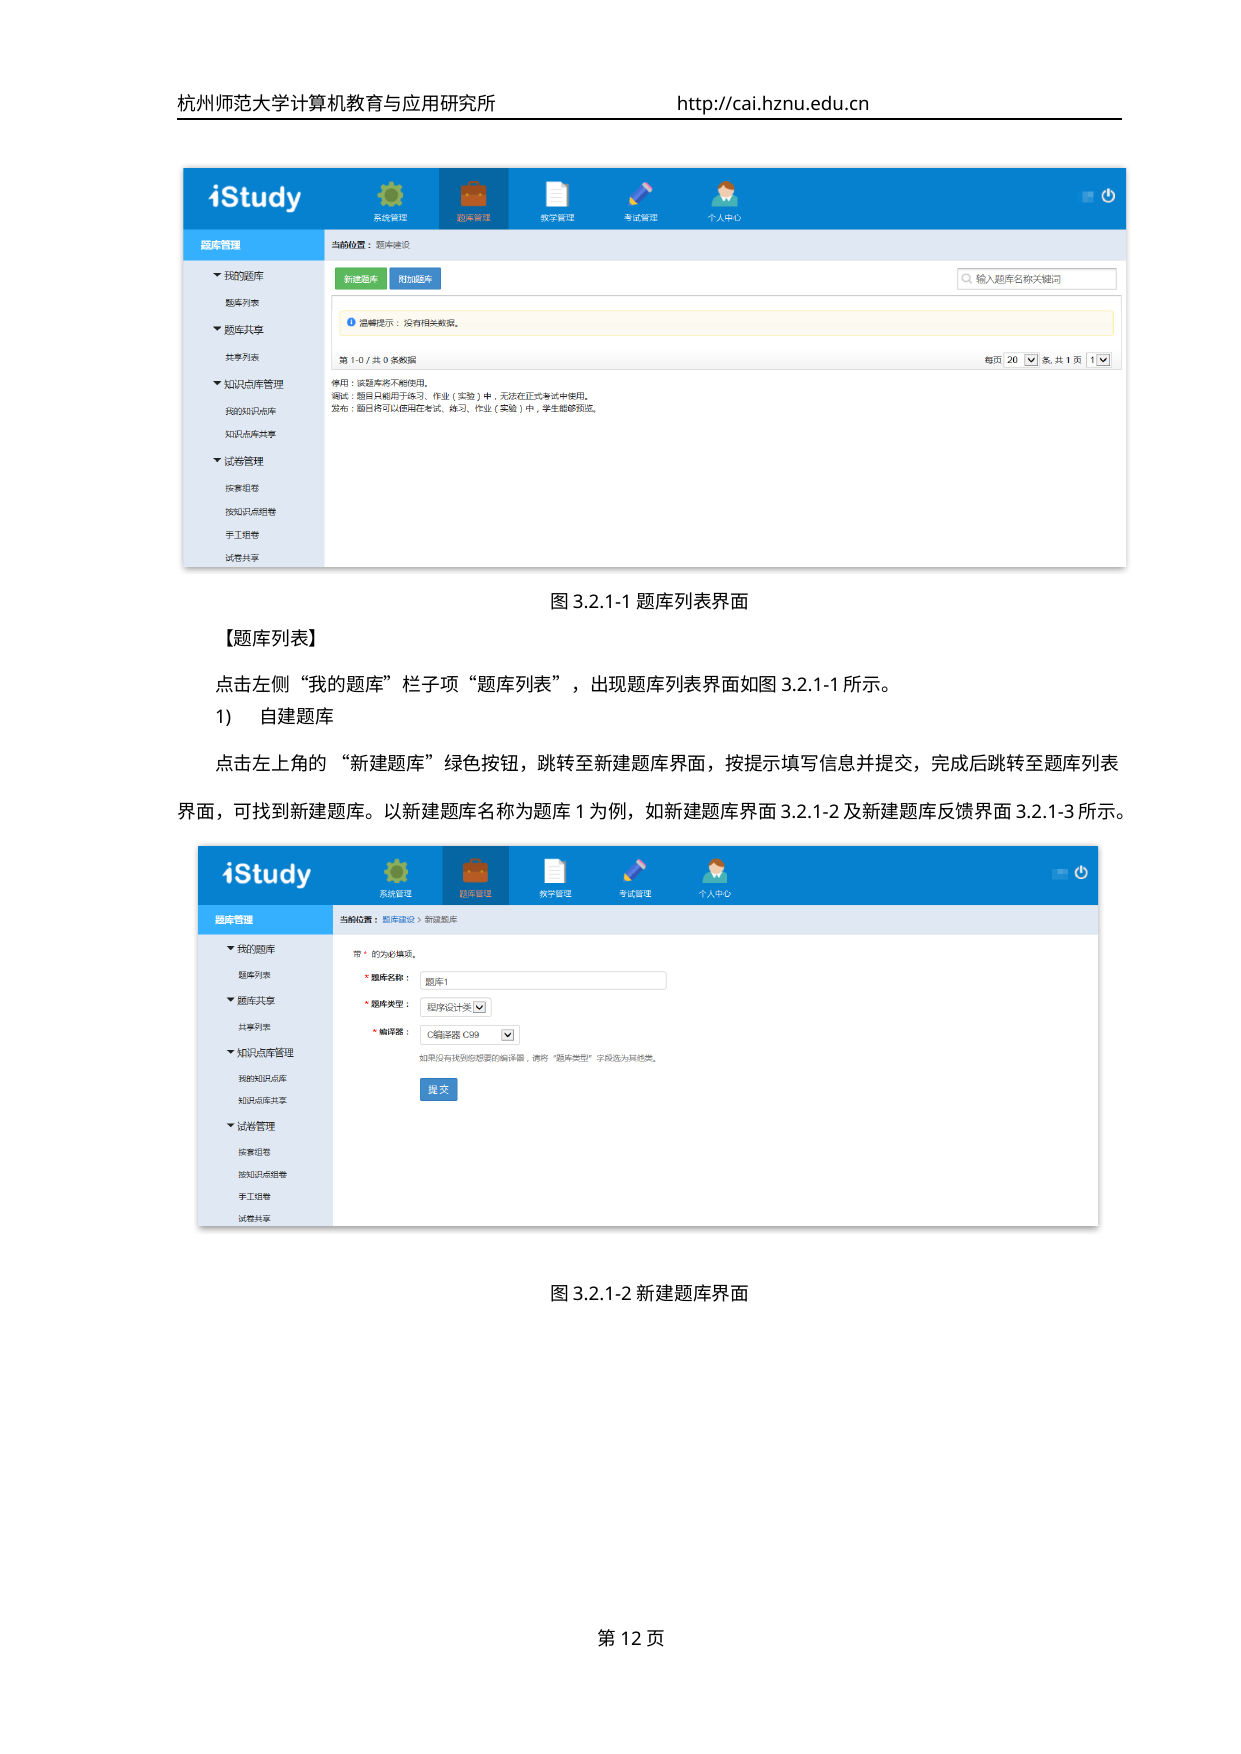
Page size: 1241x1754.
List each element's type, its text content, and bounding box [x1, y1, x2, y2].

picture [198, 846, 1099, 1226]
list 自建题库 [215, 699, 1122, 732]
text 点击左上角的 “新建题库”绿色按钮，跳转至新建题库界面，按提示填写信息并提交，完成后跳转至题库列表界面，可找到新建题库。以新建题库名称为题库1为例，如新建题库界面3.2.1-2及新建题库反馈界面3.2.1-3所示。 [177, 746, 1122, 827]
text 图3.2.1-1 题库列表界面 [177, 584, 1122, 617]
text 点击左侧“我的题库”栏子项“题库列表”，出现题库列表界面如图3.2.1-1所示。 [177, 667, 1122, 699]
text 【题库列表】 [177, 621, 1122, 653]
picture [183, 168, 1127, 567]
text 图3.2.1-2 新建题库界面 [177, 1276, 1122, 1308]
